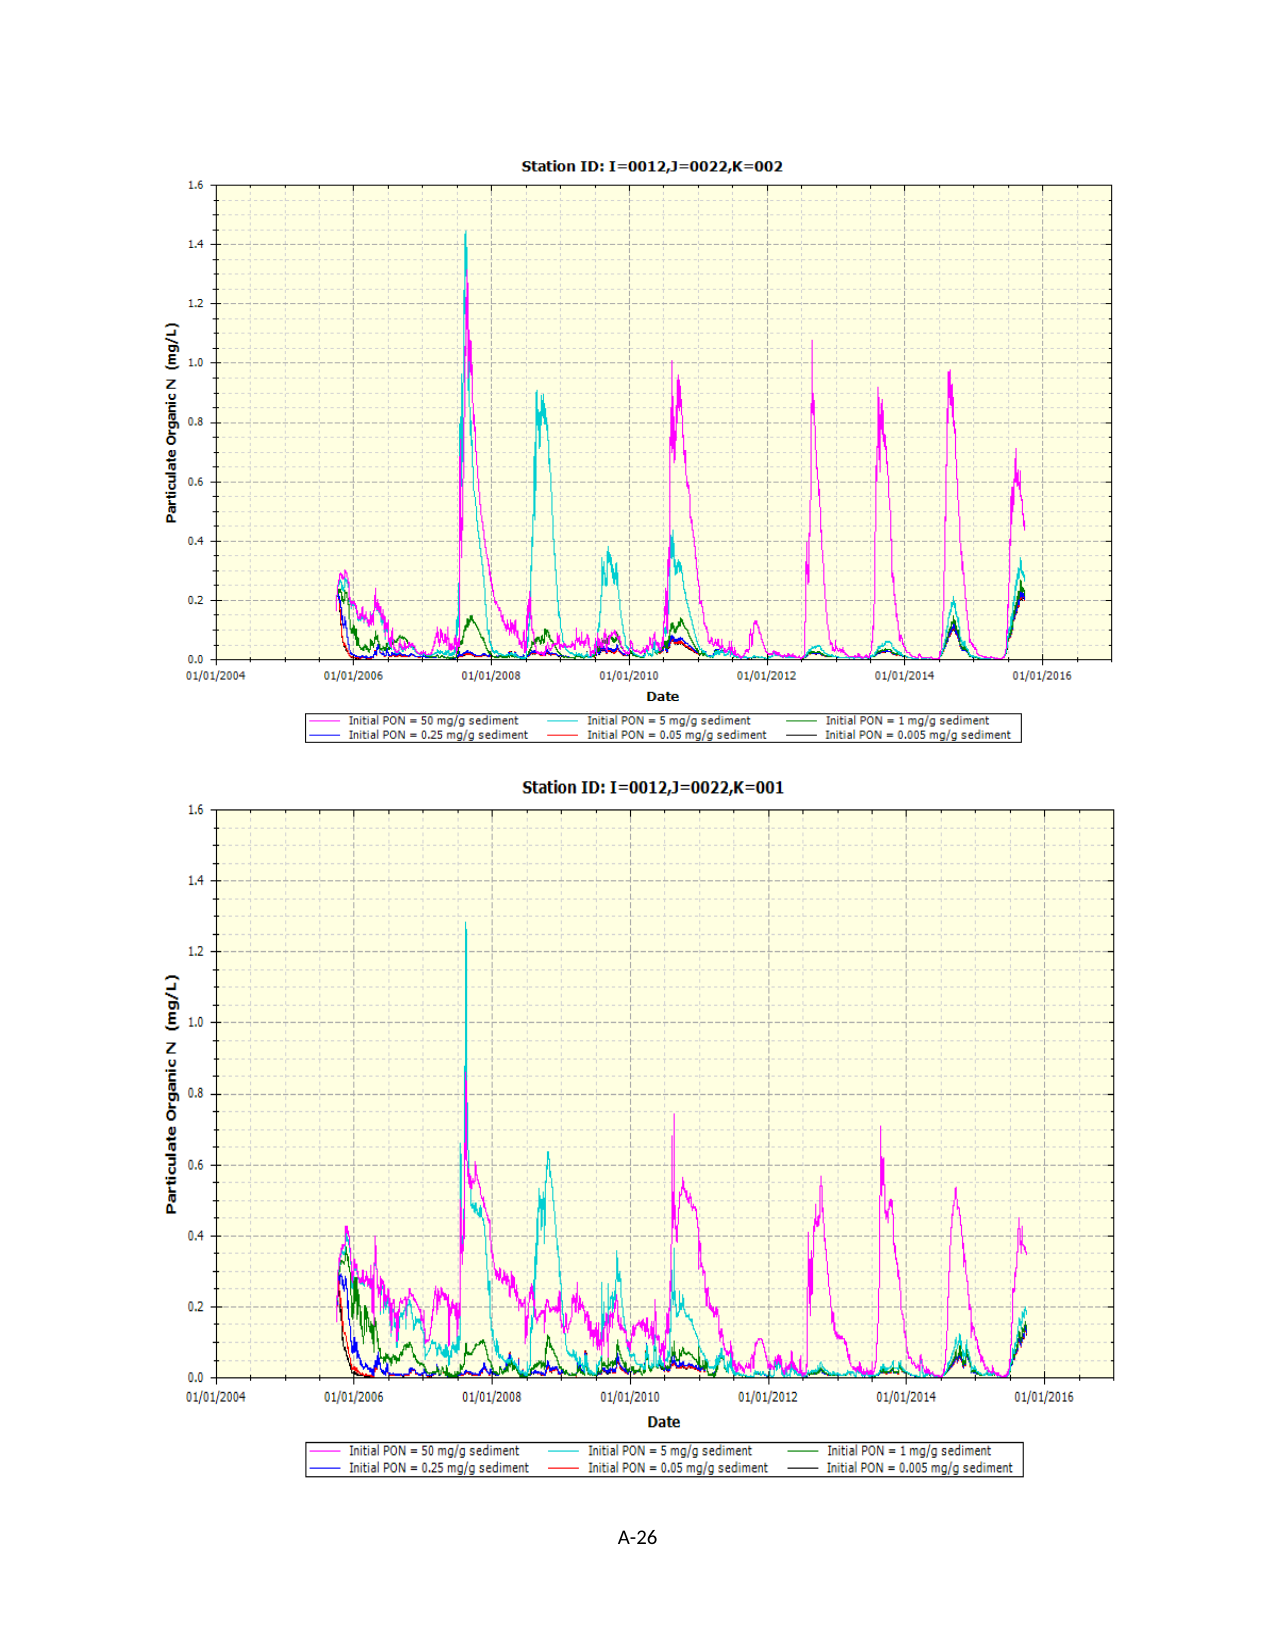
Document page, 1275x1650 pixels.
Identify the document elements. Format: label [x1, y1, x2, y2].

picture [150, 774, 1125, 1486]
picture [150, 150, 1125, 750]
